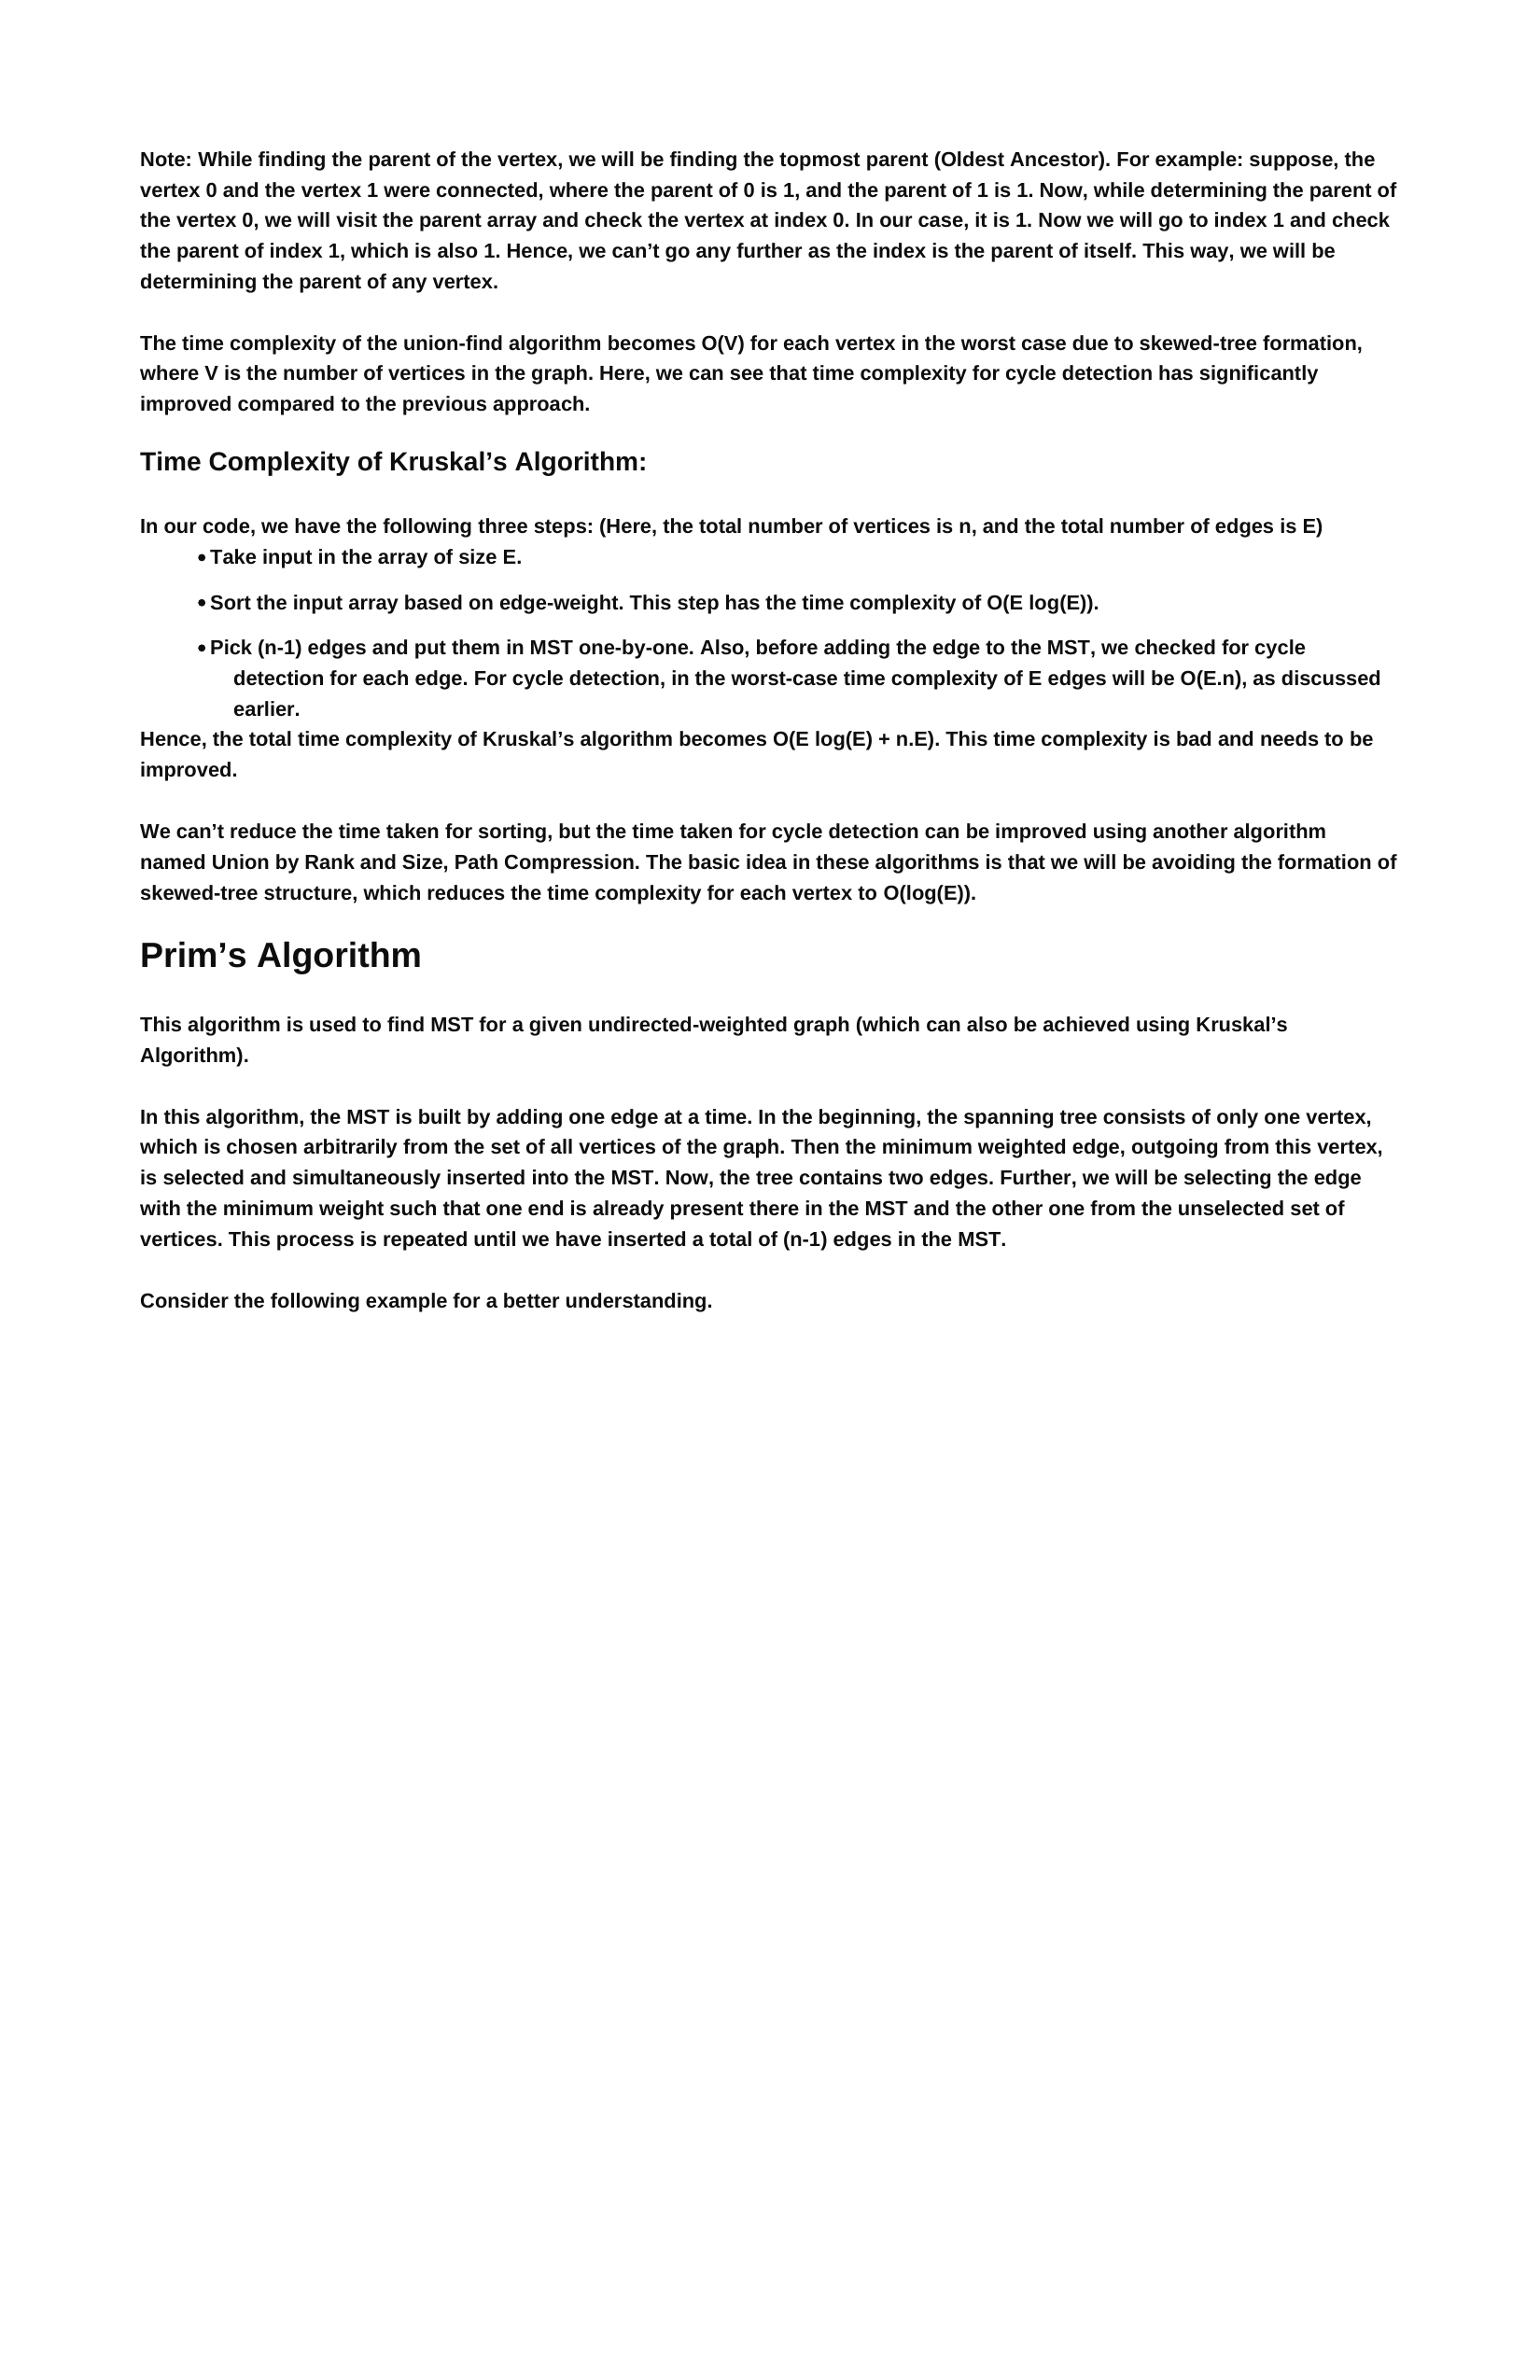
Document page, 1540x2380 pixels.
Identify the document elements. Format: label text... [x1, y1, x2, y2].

text Hence, the total time complexity of Kruskal’s algorithm becomes O(E log(E) + n.E). This time complexity is bad and needs to be improved. [140, 721, 1400, 781]
text In this algorithm, the MST is built by adding one edge at a time. In the beginning, the spanning tree consists of only one vertex, which is chosen arbitrarily from the set of all vertices of the graph. Then the minimum weighted edge, outgoing from this vertex, is selected and simultaneously inserted into the MST. Now, the tree contains two edges. Further, we will be selecting the edge with the minimum weight such that one end is already present there in the MST and the other one from the unselected set of vertices. This process is repeated until we have inserted a total of (n-1) edges in the MST. [140, 1098, 1400, 1251]
text This algorithm is used to find MST for a given undirected-weighted graph (which can also be achieved using Kruskal’s Algorithm). [140, 1005, 1400, 1067]
text Time Complexity of Kruskal’s Algorithm: [140, 446, 1400, 477]
text Prim’s Algorithm [140, 935, 1400, 975]
text Consider the following example for a better understanding. [140, 1281, 1400, 1312]
list Pick (n-1) edges and put them in MST one-by-one. Also, before adding the edge to the MST, we checked for cycle detection for each edge. For cycle detection, in the worst-case time complexity of E edges will be O(E.n), as discussed earlier. [198, 628, 1400, 721]
list Take input in the array of size E. [198, 539, 1400, 568]
text In our code, we have the following three steps: (Here, the total number of vertices is n, and the total number of edges is E) [140, 508, 1400, 539]
text We can’t reduce the time taken for sorting, but the time taken for cycle detection can be improved using another algorithm named Union by Rank and Size, Path Compression. The basic idea in these algorithms is that we will be avoiding the formation of skewed-tree structure, which reduces the time complexity for each vertex to O(log(E)). [140, 812, 1400, 904]
list Sort the input array based on edge-weight. This step has the time complexity of O(E log(E)). [198, 583, 1400, 614]
text Note: While finding the parent of the vertex, we will be finding the topmost parent (Oldest Ancestor). For example: suppose, the vertex 0 and the vertex 1 were connected, where the parent of 0 is 1, and the parent of 1 is 1. Now, while determining the parent of the vertex 0, we will visit the parent array and check the vertex at index 0. In our case, it is 1. Now we will go to index 1 and check the parent of index 1, which is also 1. Hence, we can’t go any further as the index is the parent of itself. This way, we will be determining the parent of any vertex. [140, 140, 1400, 293]
text The time complexity of the union-find algorithm becomes O(V) for each vertex in the worst case due to skewed-tree formation, where V is the number of vertices in the graph. Here, we can see that time complexity for cycle detection has significantly improved compared to the previous approach. [140, 324, 1400, 415]
